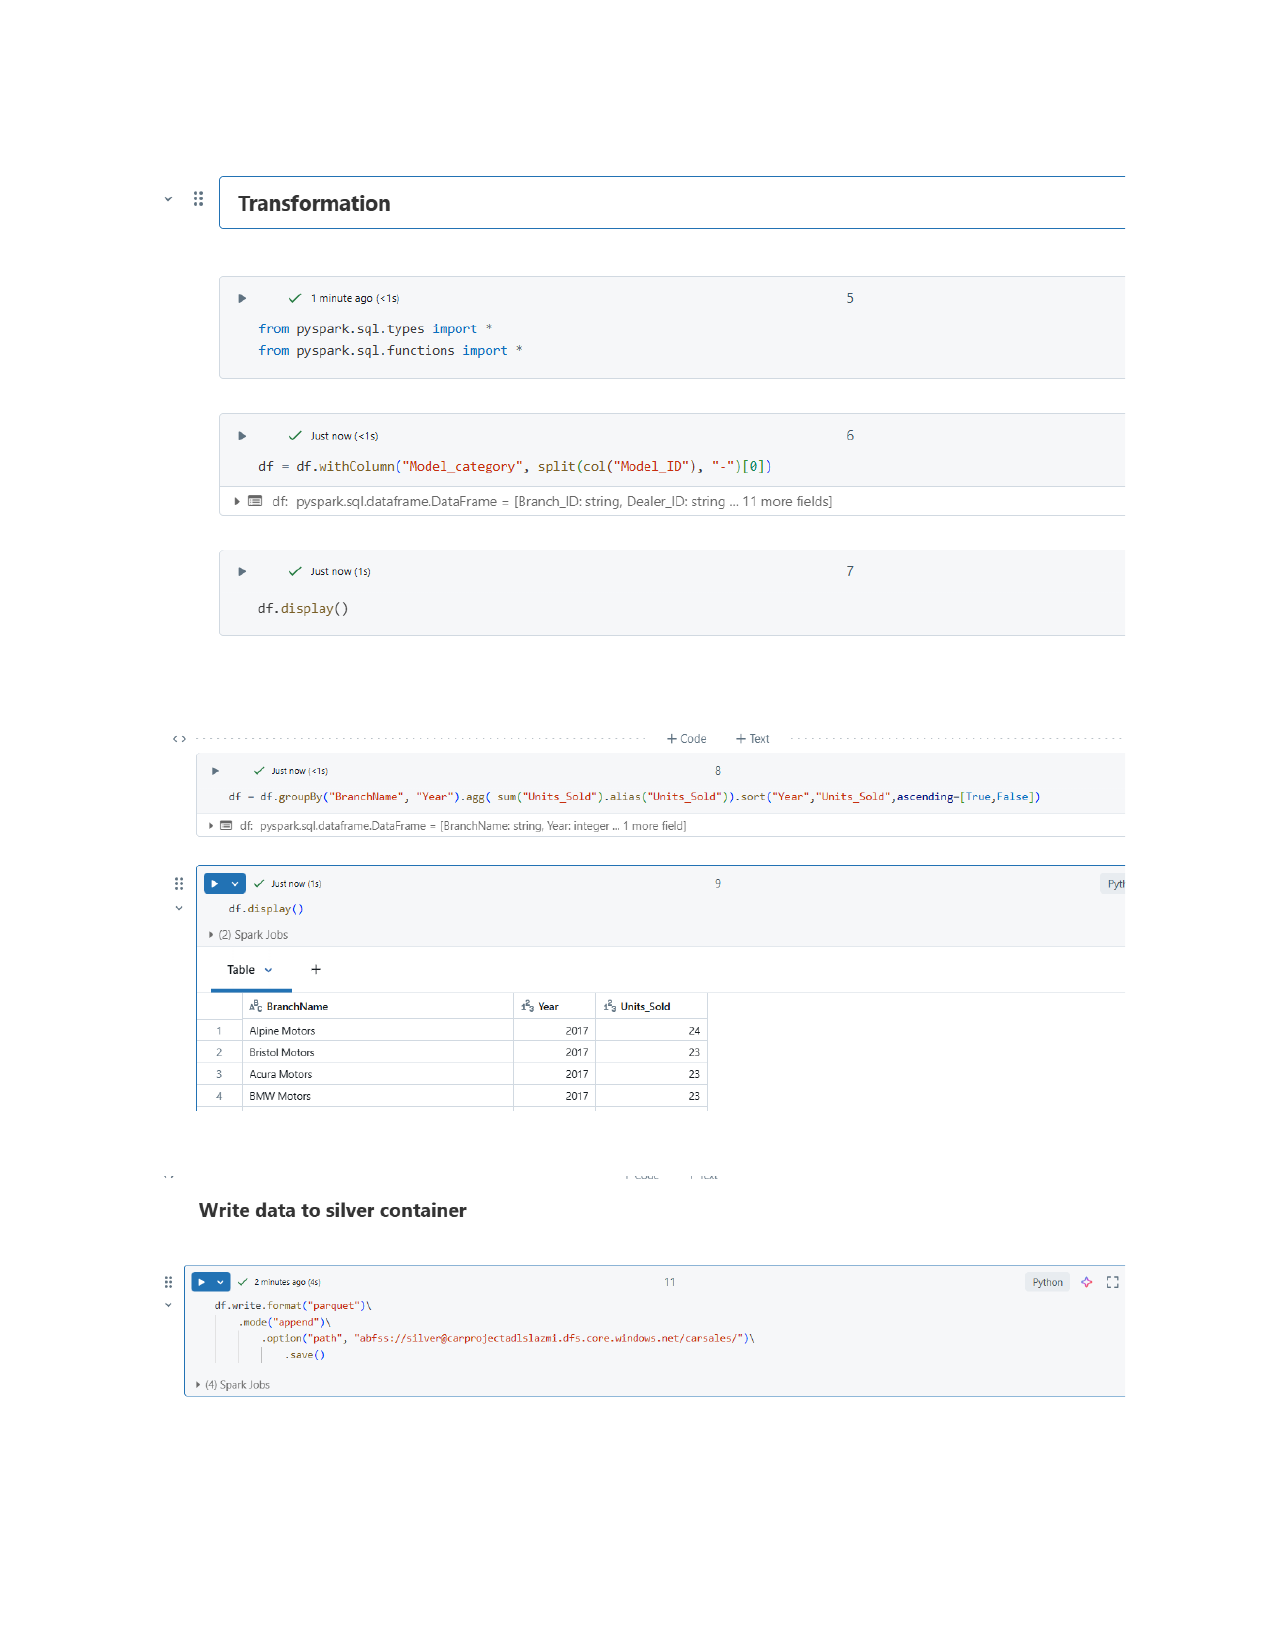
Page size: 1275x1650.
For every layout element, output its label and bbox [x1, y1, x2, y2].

picture [150, 731, 1125, 1111]
picture [150, 1176, 1125, 1420]
picture [150, 150, 1125, 666]
